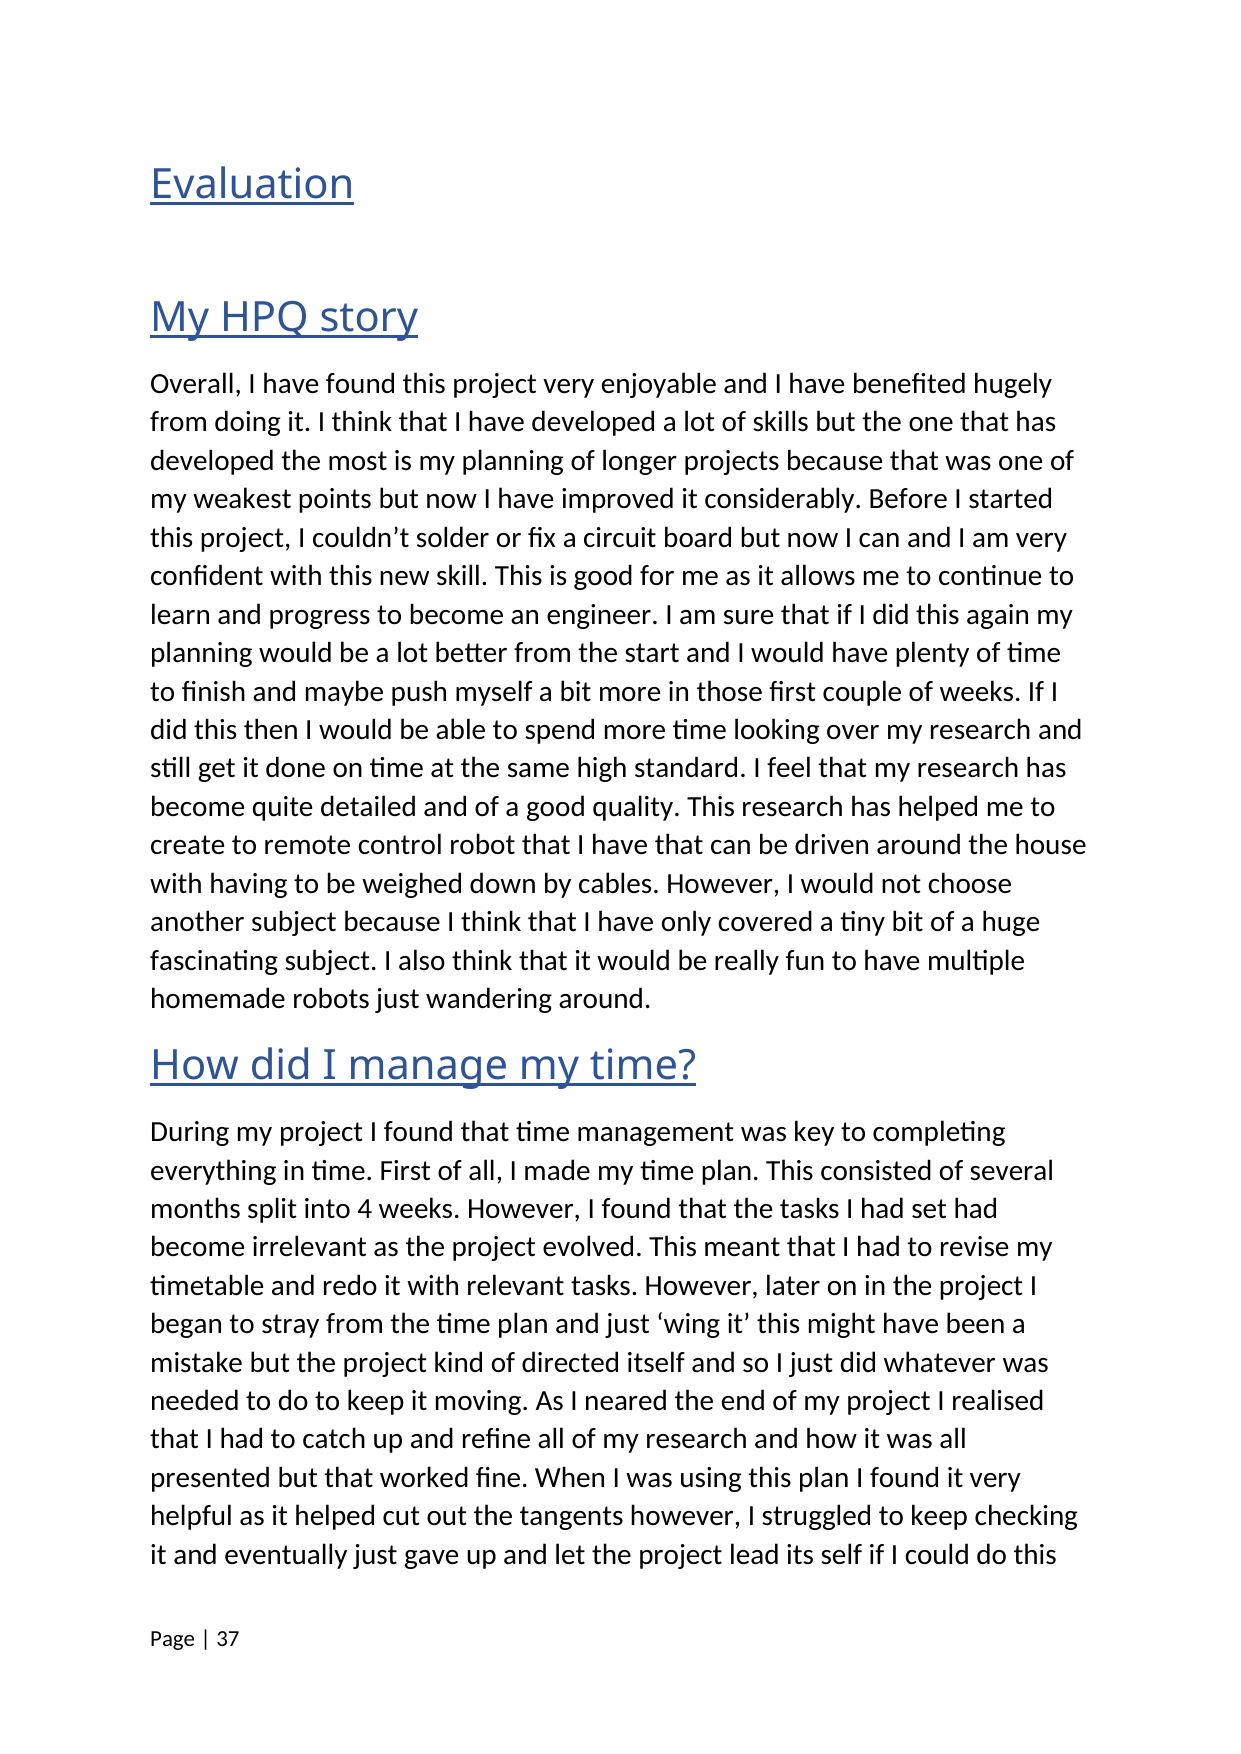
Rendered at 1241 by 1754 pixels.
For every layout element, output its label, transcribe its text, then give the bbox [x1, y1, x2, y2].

text Overall, I have found this project very enjoyable and I have benefited hugely from doing it. I think that I have developed a lot of skills but the one that has developed the most is my planning of longer projects because that was one of my weakest points but now I have improved it considerably. Before I started this project, I couldn’t solder or fix a circuit board but now I can and I am very confident with this new skill. This is good for me as it allows me to continue to learn and progress to become an engineer. I am sure that if I did this again my planning would be a lot better from the start and I would have plenty of time to finish and maybe push myself a bit more in those first couple of weeks. If I did this then I would be able to spend more time looking over my research and still get it done on time at the same high standard. I feel that my research has become quite detailed and of a good quality. This research has helped me to create to remote control robot that I have that can be driven around the house with having to be weighed down by cables. However, I would not choose another subject because I think that I have only covered a tiny bit of a huge fascinating subject. I also think that it would be really fun to have multiple homemade robots just wandering around. [150, 365, 1090, 1016]
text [150, 1113, 1090, 1572]
subtitle My HPQ story [150, 287, 1090, 344]
subtitle Evaluation [150, 154, 1090, 211]
subtitle How did I manage my time? [150, 1035, 1090, 1092]
